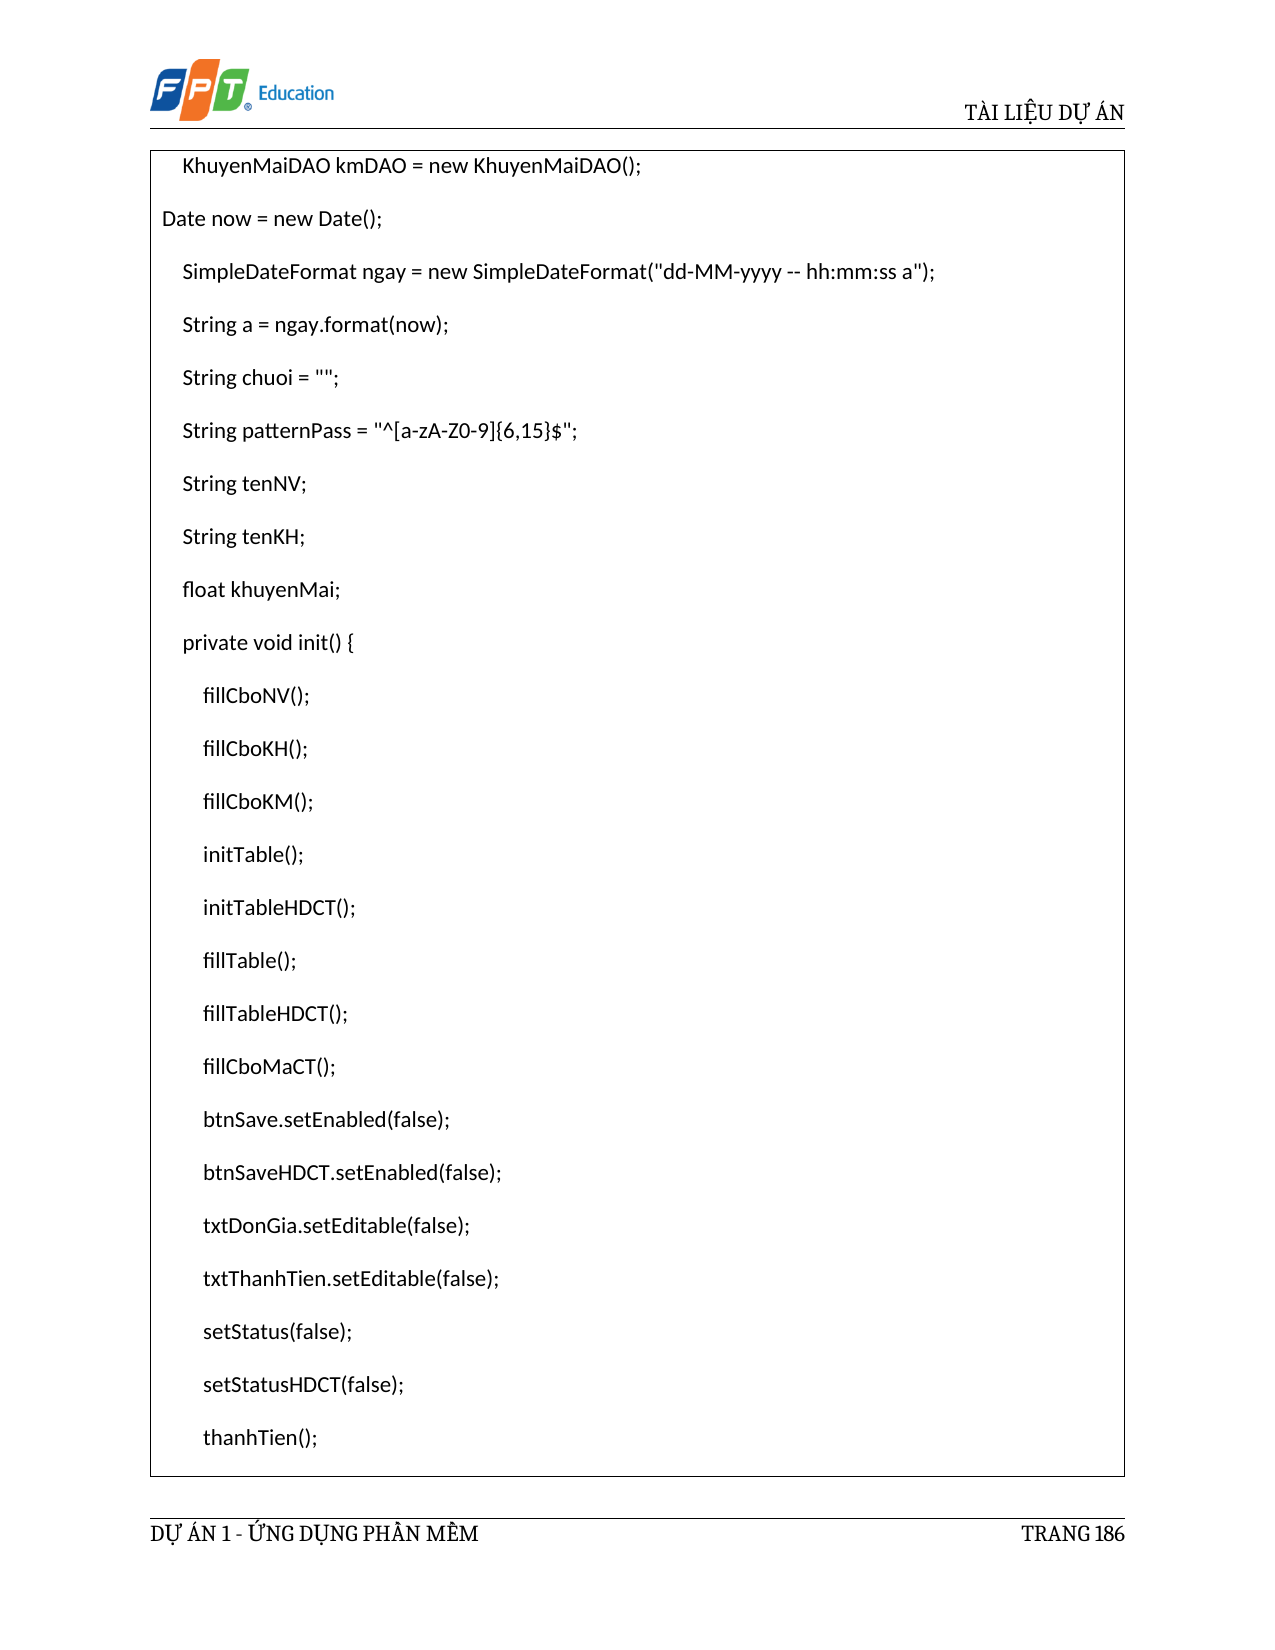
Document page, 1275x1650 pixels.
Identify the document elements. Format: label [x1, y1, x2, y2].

table_header [151, 151, 1124, 1476]
picture [150, 59, 336, 121]
